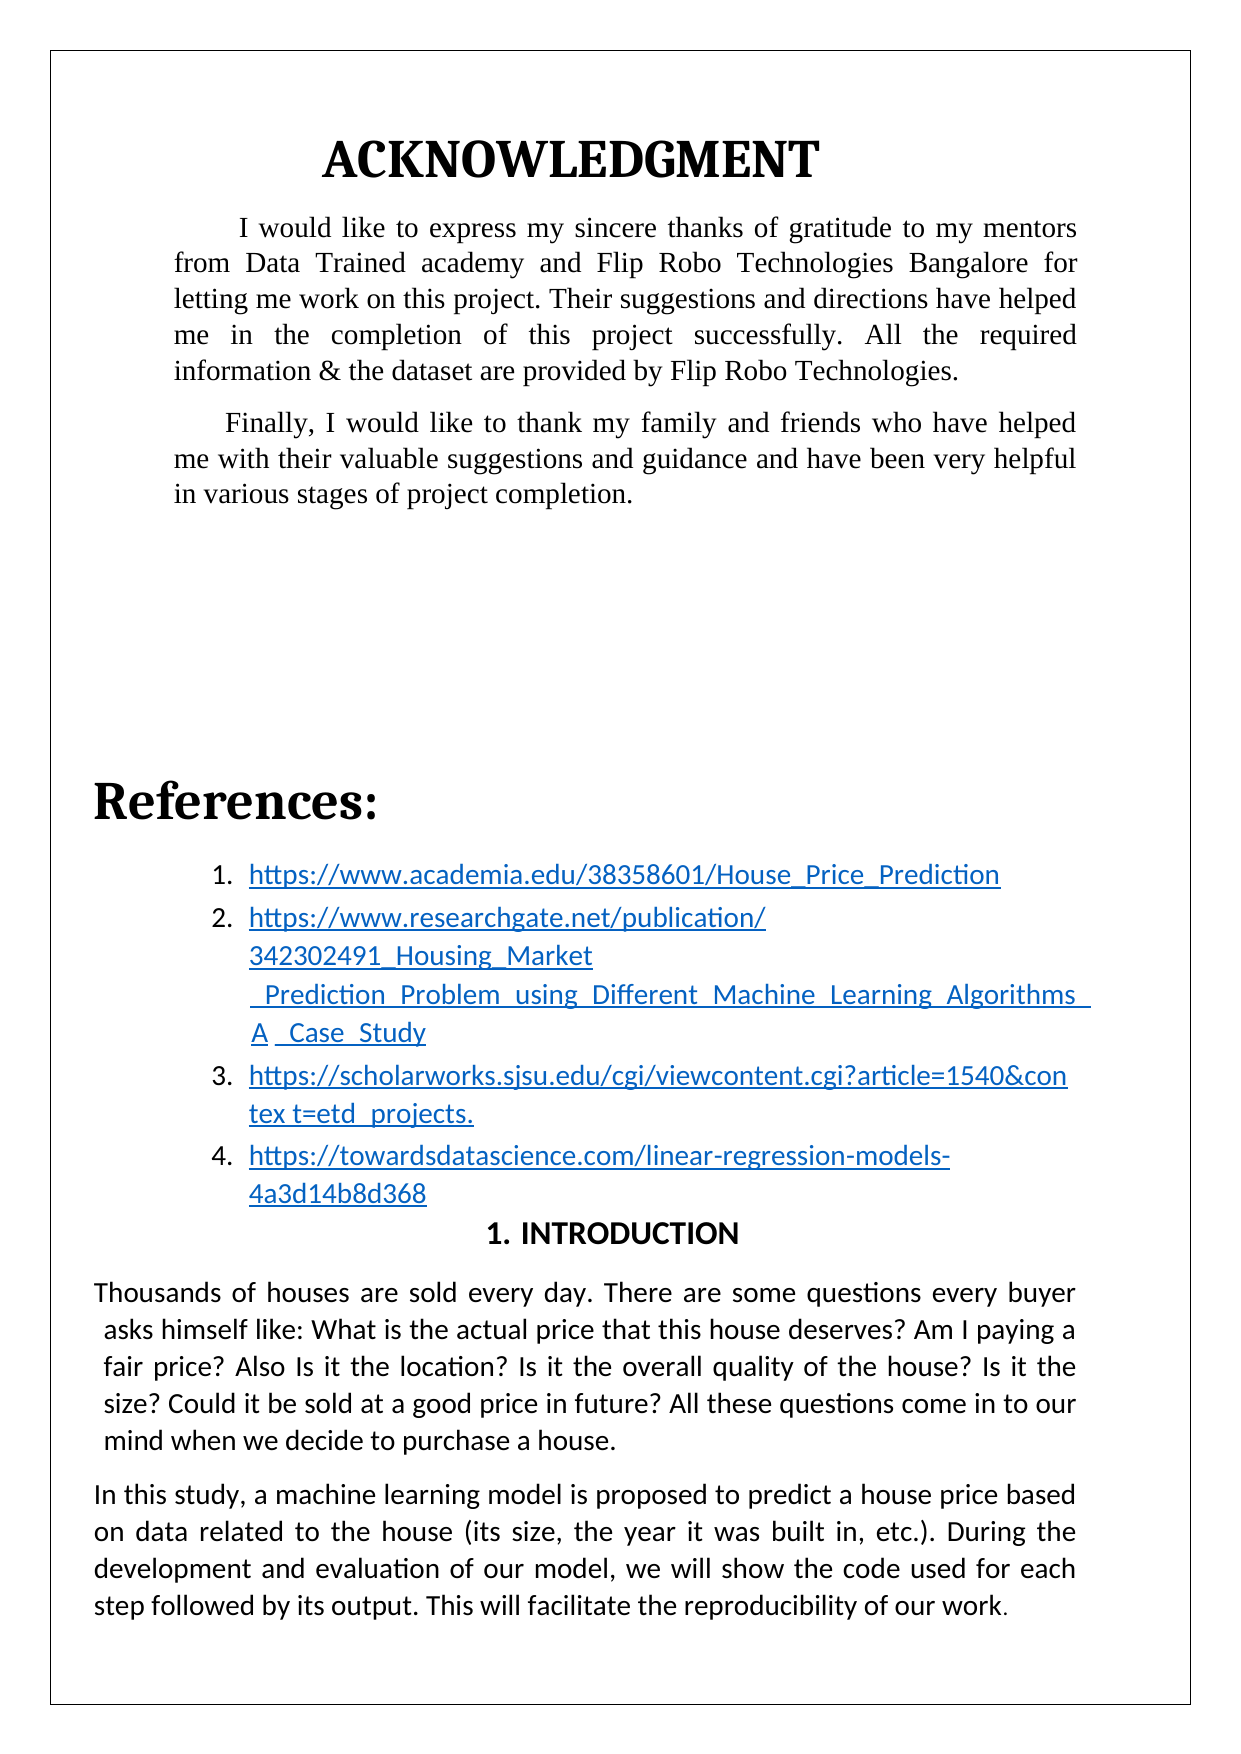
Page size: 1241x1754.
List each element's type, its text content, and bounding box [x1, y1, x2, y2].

list https://towardsdatascience.com/linear-regression-models- 4a3d14b8d368 [211, 1137, 1100, 1210]
text _Prediction_Problem_using_Different_Machine_Learning_Algorithms_A _Case_Study [250, 976, 1100, 1049]
text ACKNOWLEDGMENT [42, 128, 1101, 191]
list https://www.researchgate.net/publication/342302491_Housing_Market [211, 899, 1100, 973]
text References: [94, 770, 1183, 833]
text Thousands of houses are sold every day. There are some questions every buyer asks himself like: What is the actual price that this house deserves? Am I paying a fair price? Also Is it the location? Is it the overall quality of the house? Is it the size? Could it be sold at a good price in future? All these questions come in to our mind when we decide to purchase a house. [94, 1274, 1078, 1457]
text Finally, I would like to thank my family and friends who have helped me with their valuable suggestions and guidance and have been very helpful in various stages of project completion. [173, 405, 1078, 510]
list https://scholarworks.sjsu.edu/cgi/viewcontent.cgi?article=1540&con tex t=etd_projects. [211, 1057, 1100, 1130]
text In this study, a machine learning model is proposed to predict a house price based on data related to the house (its size, the year it was built in, etc.). During the development and evaluation of our model, we will show the code used for each step followed by its output. This will facilitate the reproducibility of our work. [94, 1476, 1078, 1623]
text I would like to express my sincere thanks of gratitude to my mentors from Data Trained academy and Flip Robo Technologies Bangalore for letting me work on this project. Their suggestions and directions have helped me in the completion of this project successfully. All the required information & the dataset are provided by Flip Robo Technologies. [173, 210, 1078, 387]
list https://www.academia.edu/38358601/House_Price_Prediction [211, 856, 1100, 892]
subtitle 1. INTRODUCTION [90, 1212, 1134, 1253]
